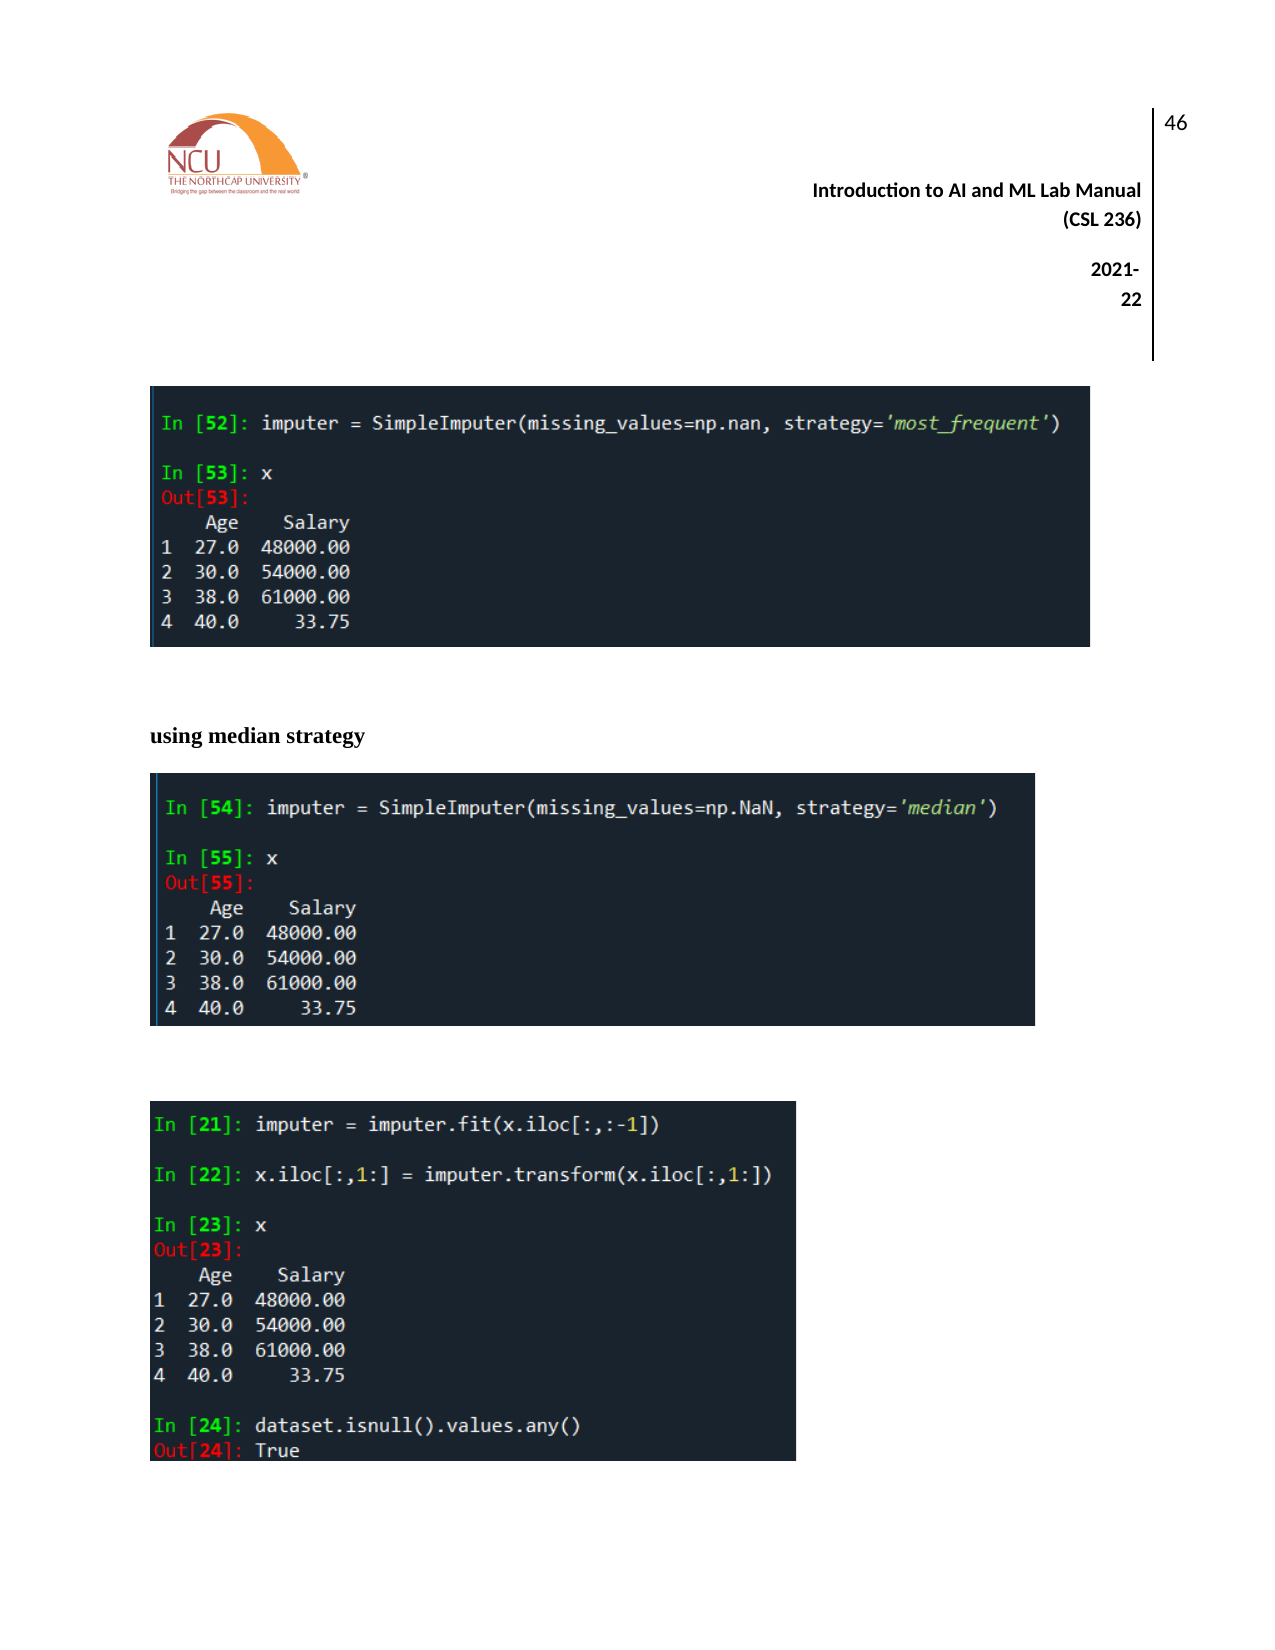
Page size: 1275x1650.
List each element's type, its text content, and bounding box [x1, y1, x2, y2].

picture [150, 1101, 797, 1461]
picture [164, 108, 309, 198]
picture [150, 773, 1035, 1026]
picture [150, 386, 1091, 647]
text using median strategy [150, 722, 1125, 749]
